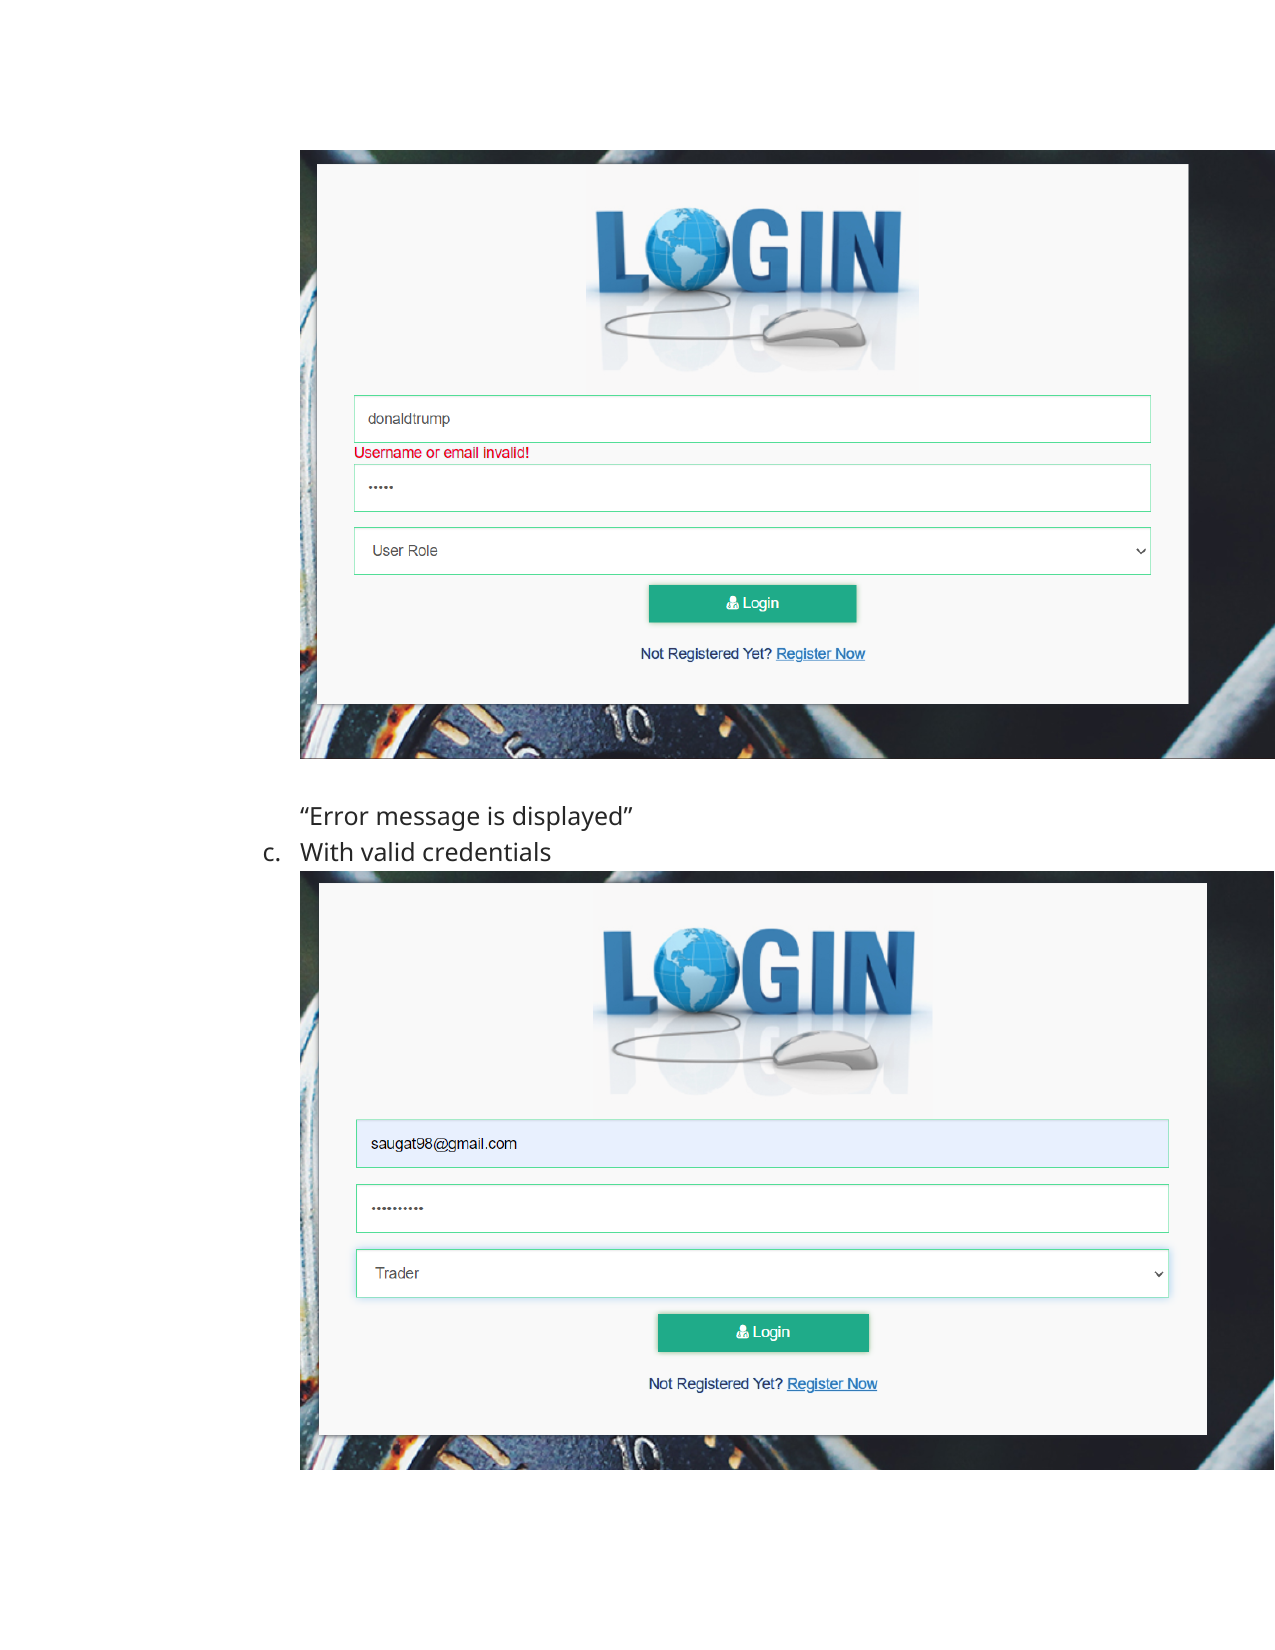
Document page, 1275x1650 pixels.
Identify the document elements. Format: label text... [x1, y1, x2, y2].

list “Error message is displayed” [300, 798, 1125, 832]
list With valid credentials [262, 835, 1125, 869]
picture [300, 150, 1275, 759]
picture [300, 871, 1274, 1470]
